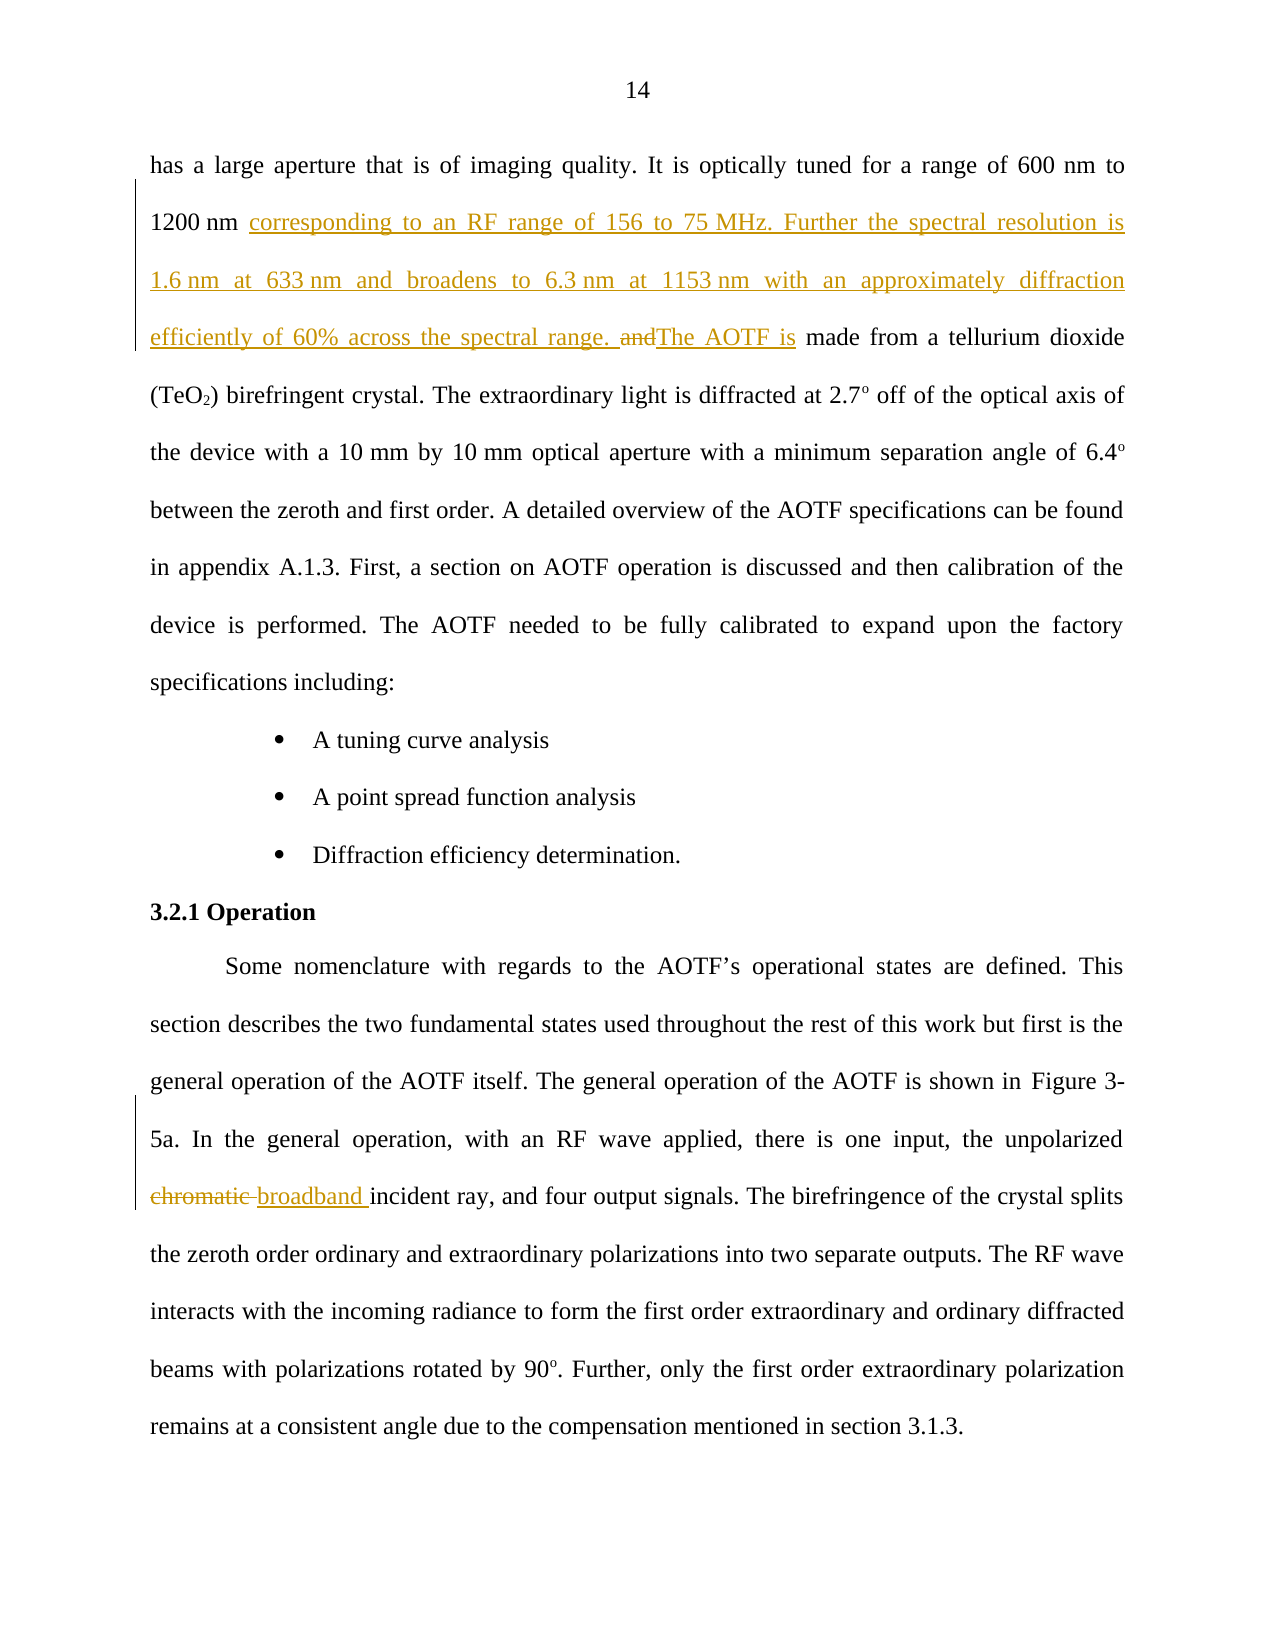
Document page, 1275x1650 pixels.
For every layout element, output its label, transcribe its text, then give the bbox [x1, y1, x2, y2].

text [150, 150, 1125, 290]
subtitle 3.2.1 Operation [150, 897, 1125, 926]
text Some nomenclature with regards to the AOTF’s operational states are defined. This section describes the two fundamental states used throughout the rest of this work but first is the general operation of the AOTF itself. The general operation of the AOTF is shown in Figure 3-5a. In the general operation, with an RF wave applied, there is one input, the unpolarized incident ray, and four output signals. The birefringence of the crystal splits the zeroth order ordinary and extraordinary polarizations into two separate outputs. The RF wave interacts with the incoming radiance to form the first order extraordinary and ordinary diffracted beams with polarizations rotated by 90o. Further, only the first order extraordinary polarization remains at a consistent angle due to the compensation mentioned in section 3.1.3. [150, 951, 1125, 1440]
list Diffraction efficiency determination. [275, 840, 1125, 869]
list A point spread function analysis [275, 782, 1125, 811]
list A tuning curve analysis [275, 725, 1125, 754]
